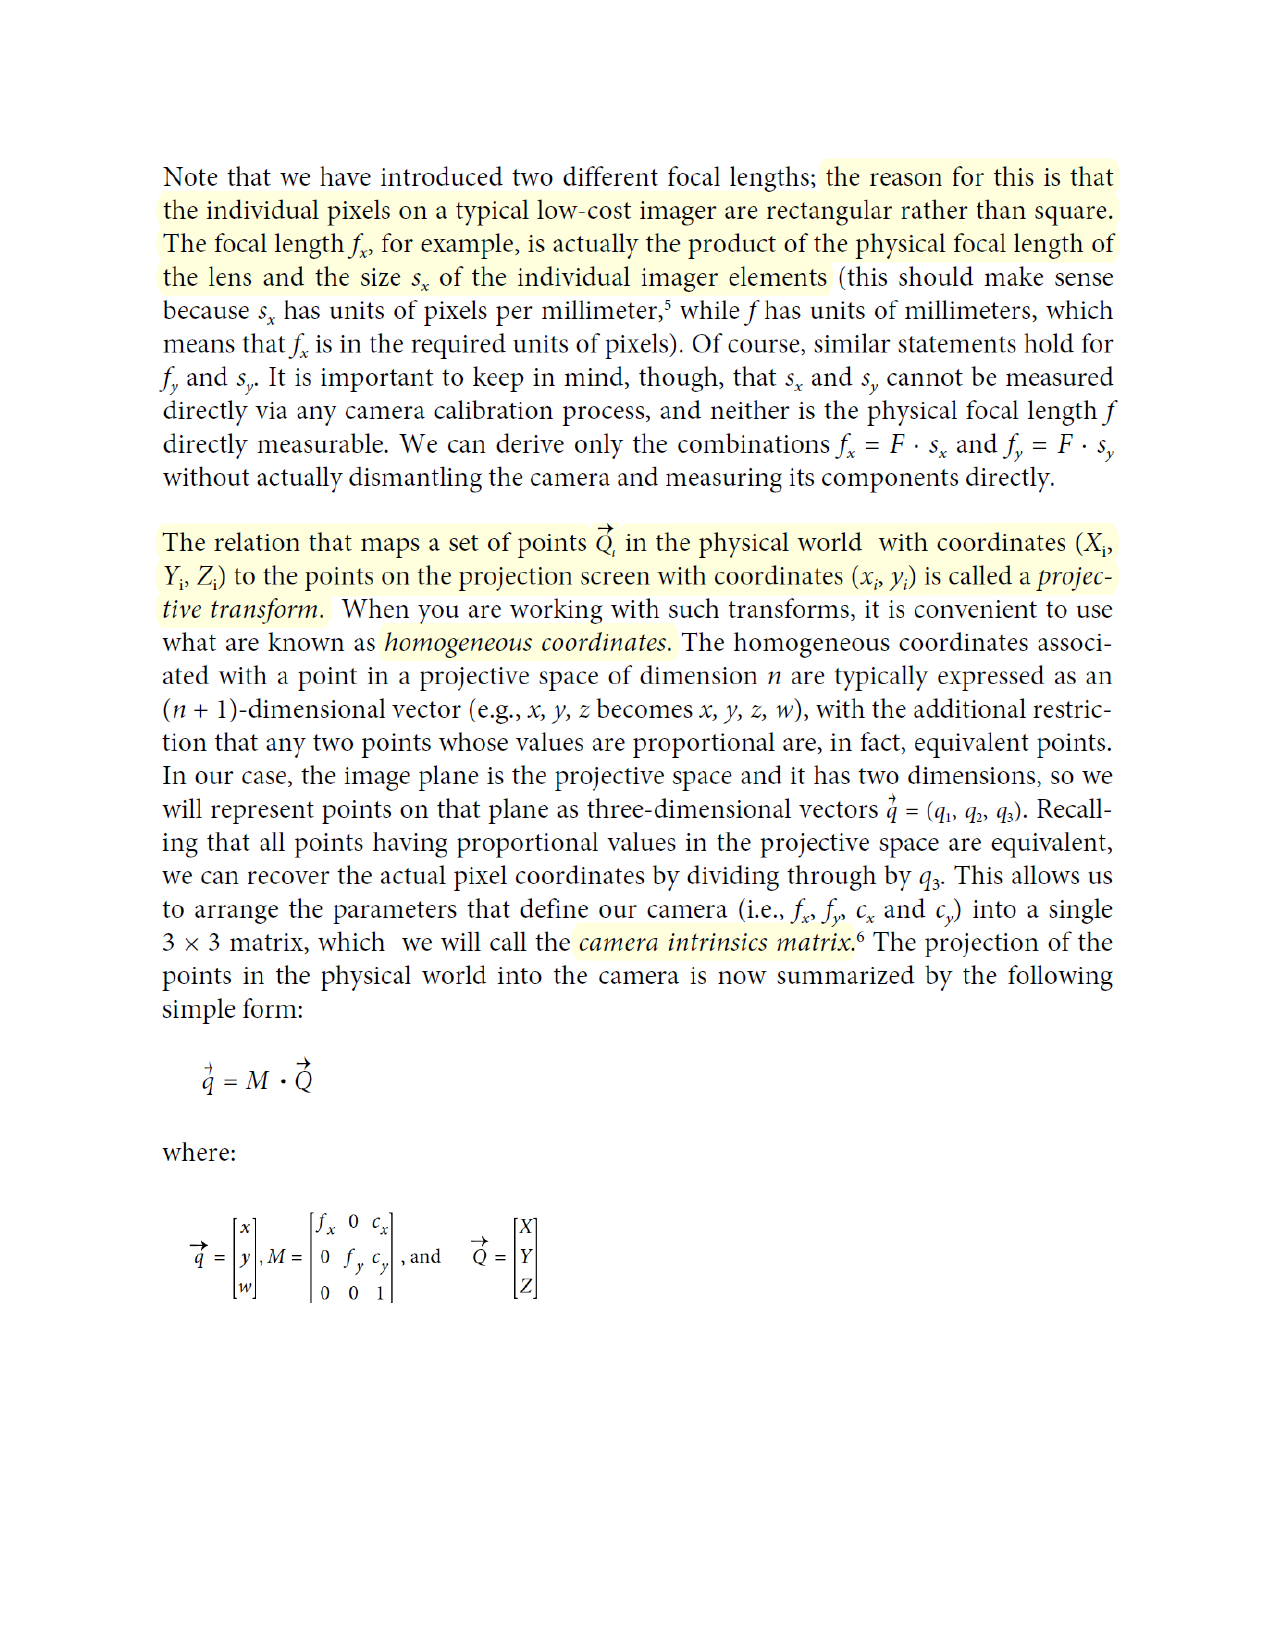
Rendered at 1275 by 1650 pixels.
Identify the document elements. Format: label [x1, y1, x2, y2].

picture [150, 150, 1125, 505]
picture [150, 523, 1125, 1303]
